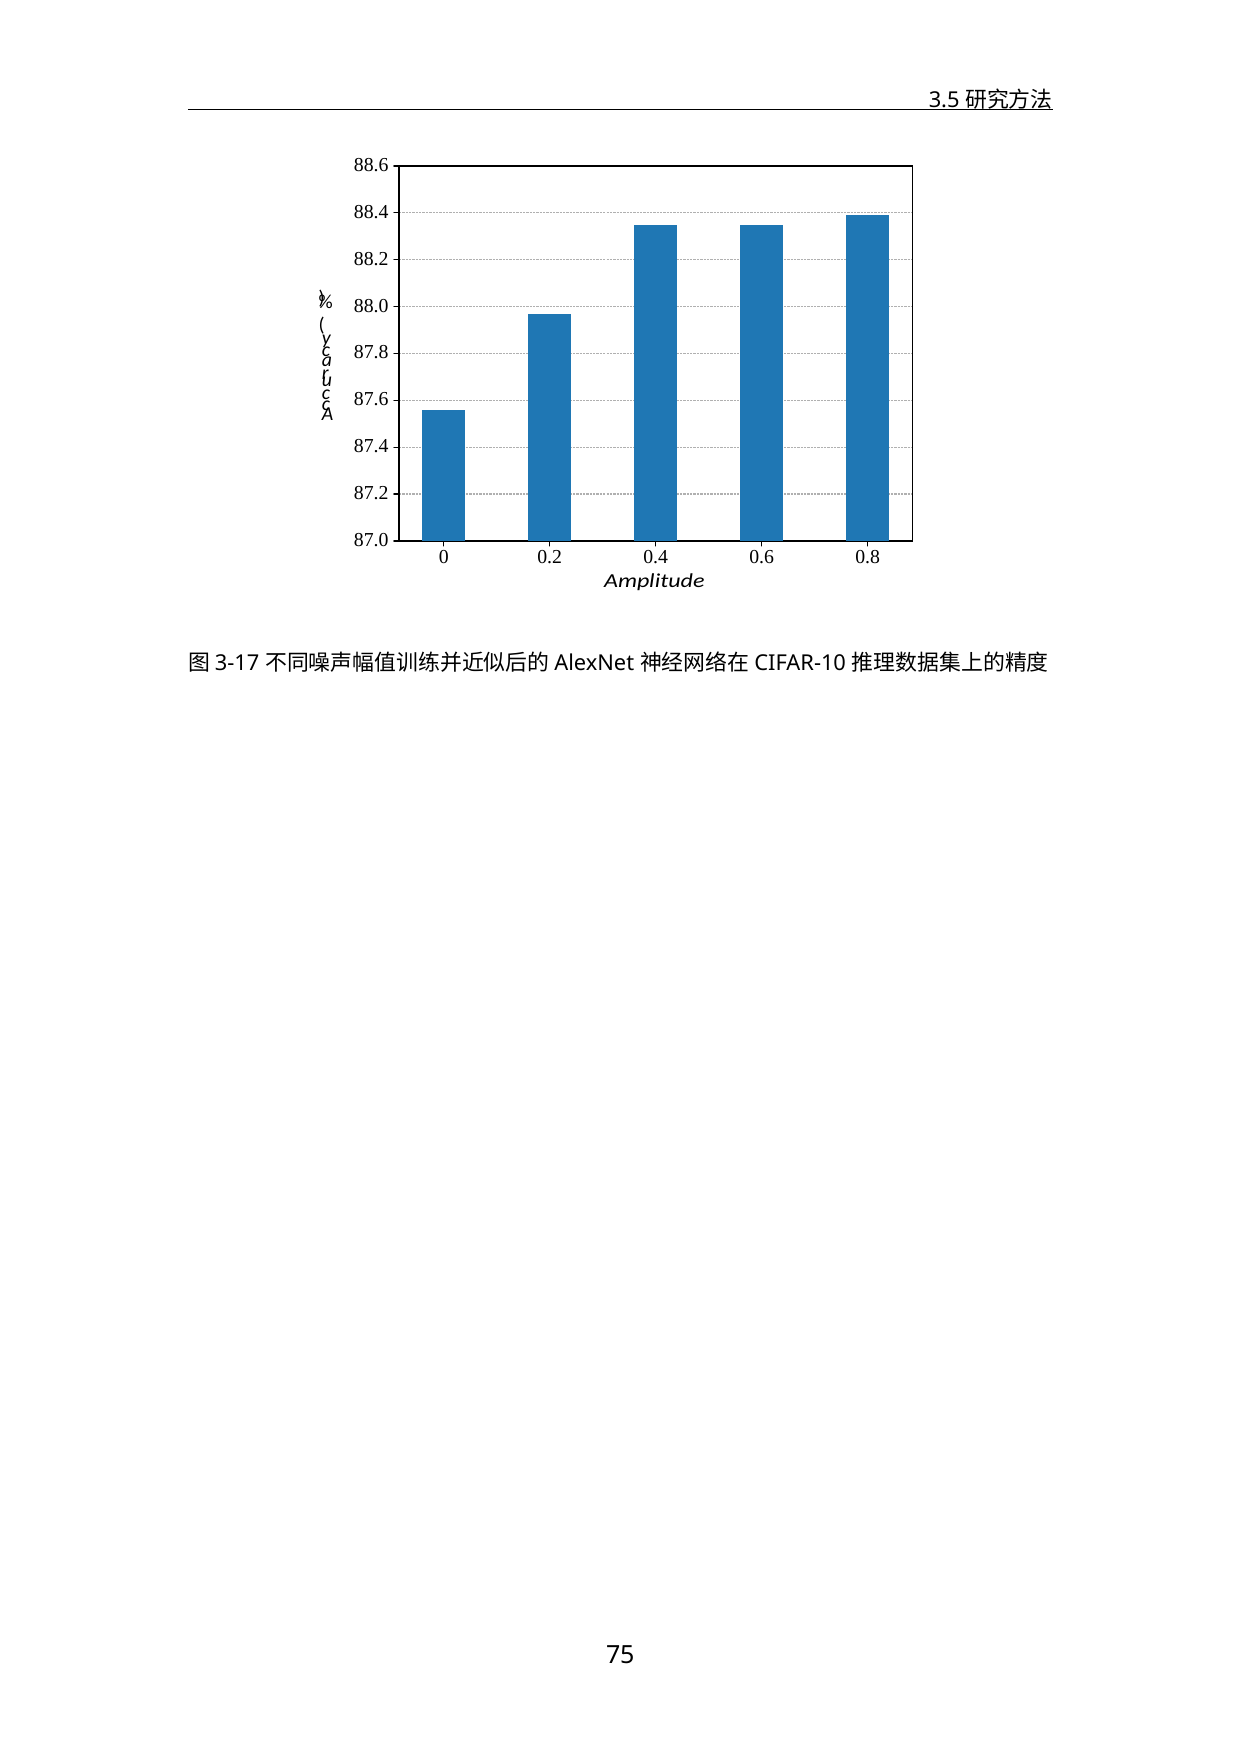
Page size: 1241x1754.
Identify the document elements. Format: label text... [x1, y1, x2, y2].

text 图 3-17 不同噪声幅值训练并近似后的 AlexNet 神经网络在 CIFAR-10 推理数据集上的精度 [188, 645, 1072, 677]
